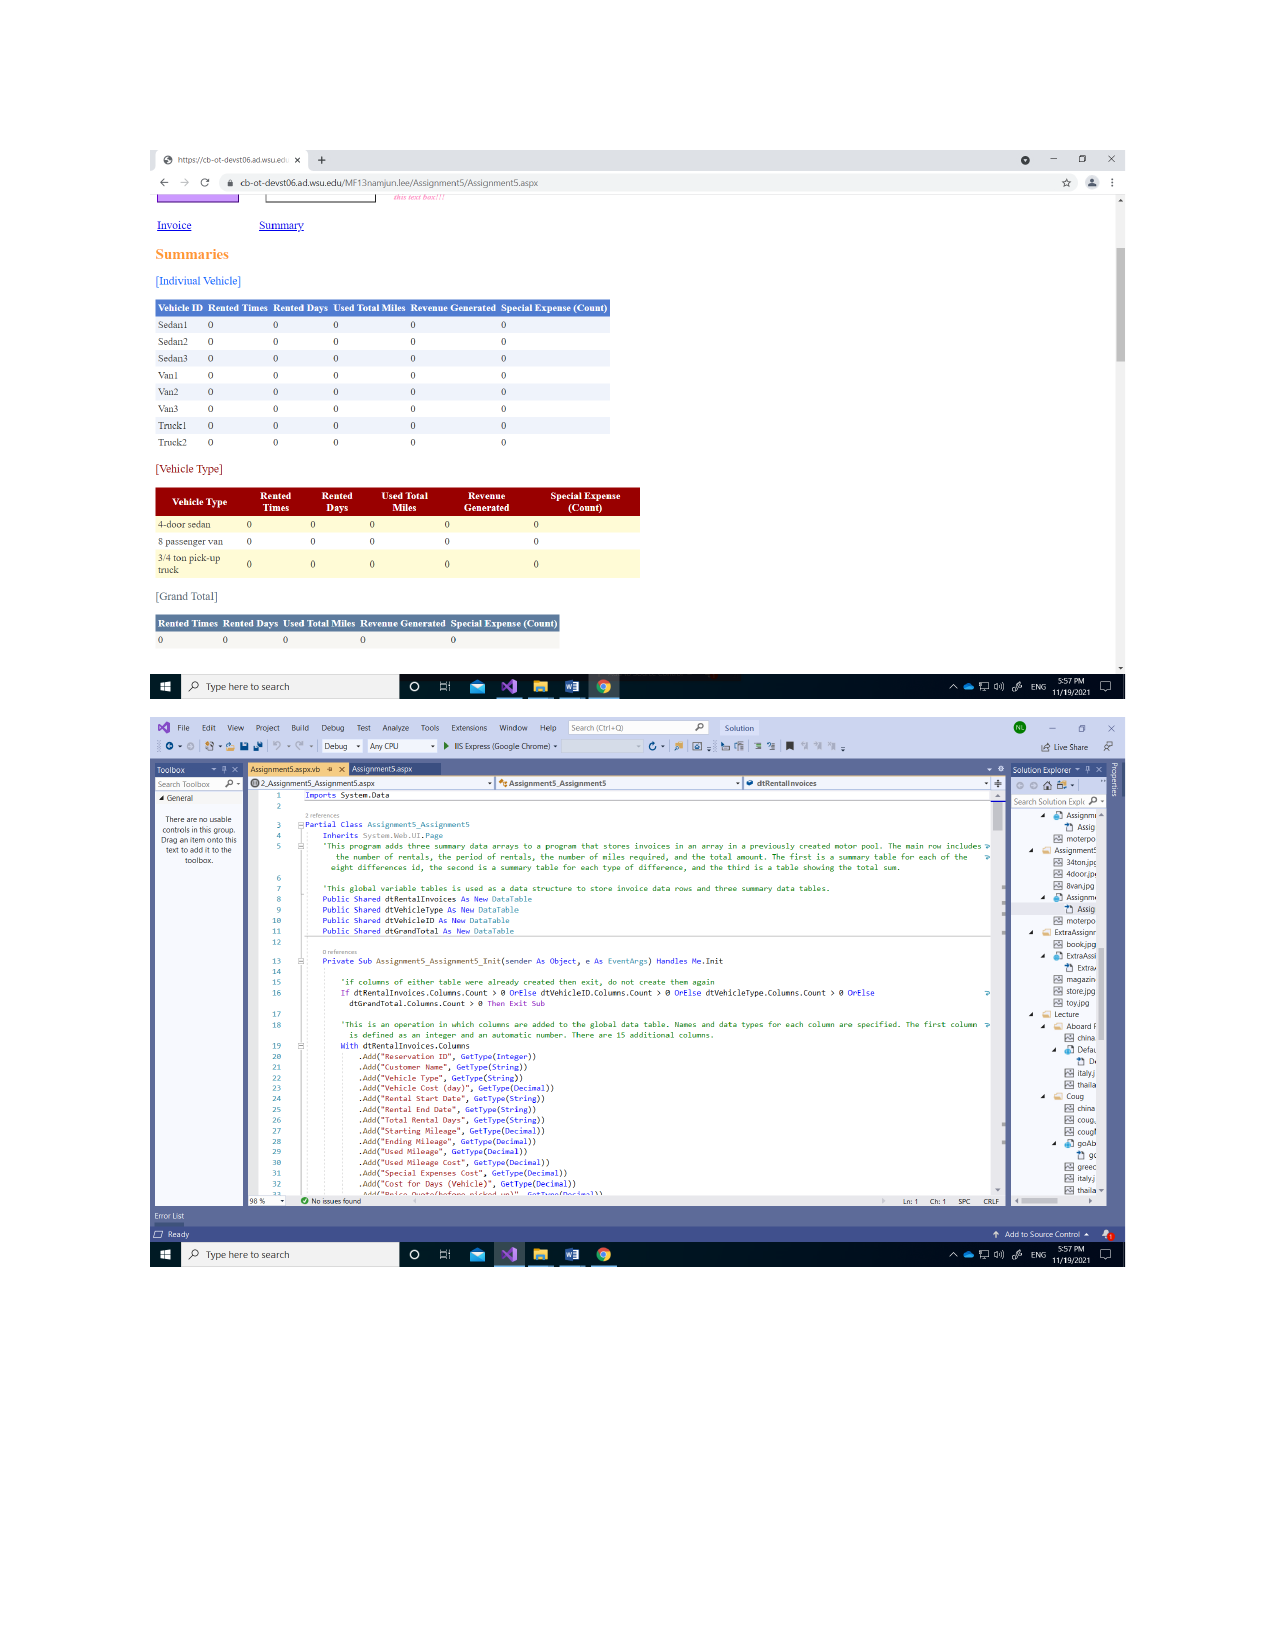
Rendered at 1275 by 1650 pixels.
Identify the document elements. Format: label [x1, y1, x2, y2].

picture [150, 717, 1125, 1267]
picture [150, 150, 1125, 699]
